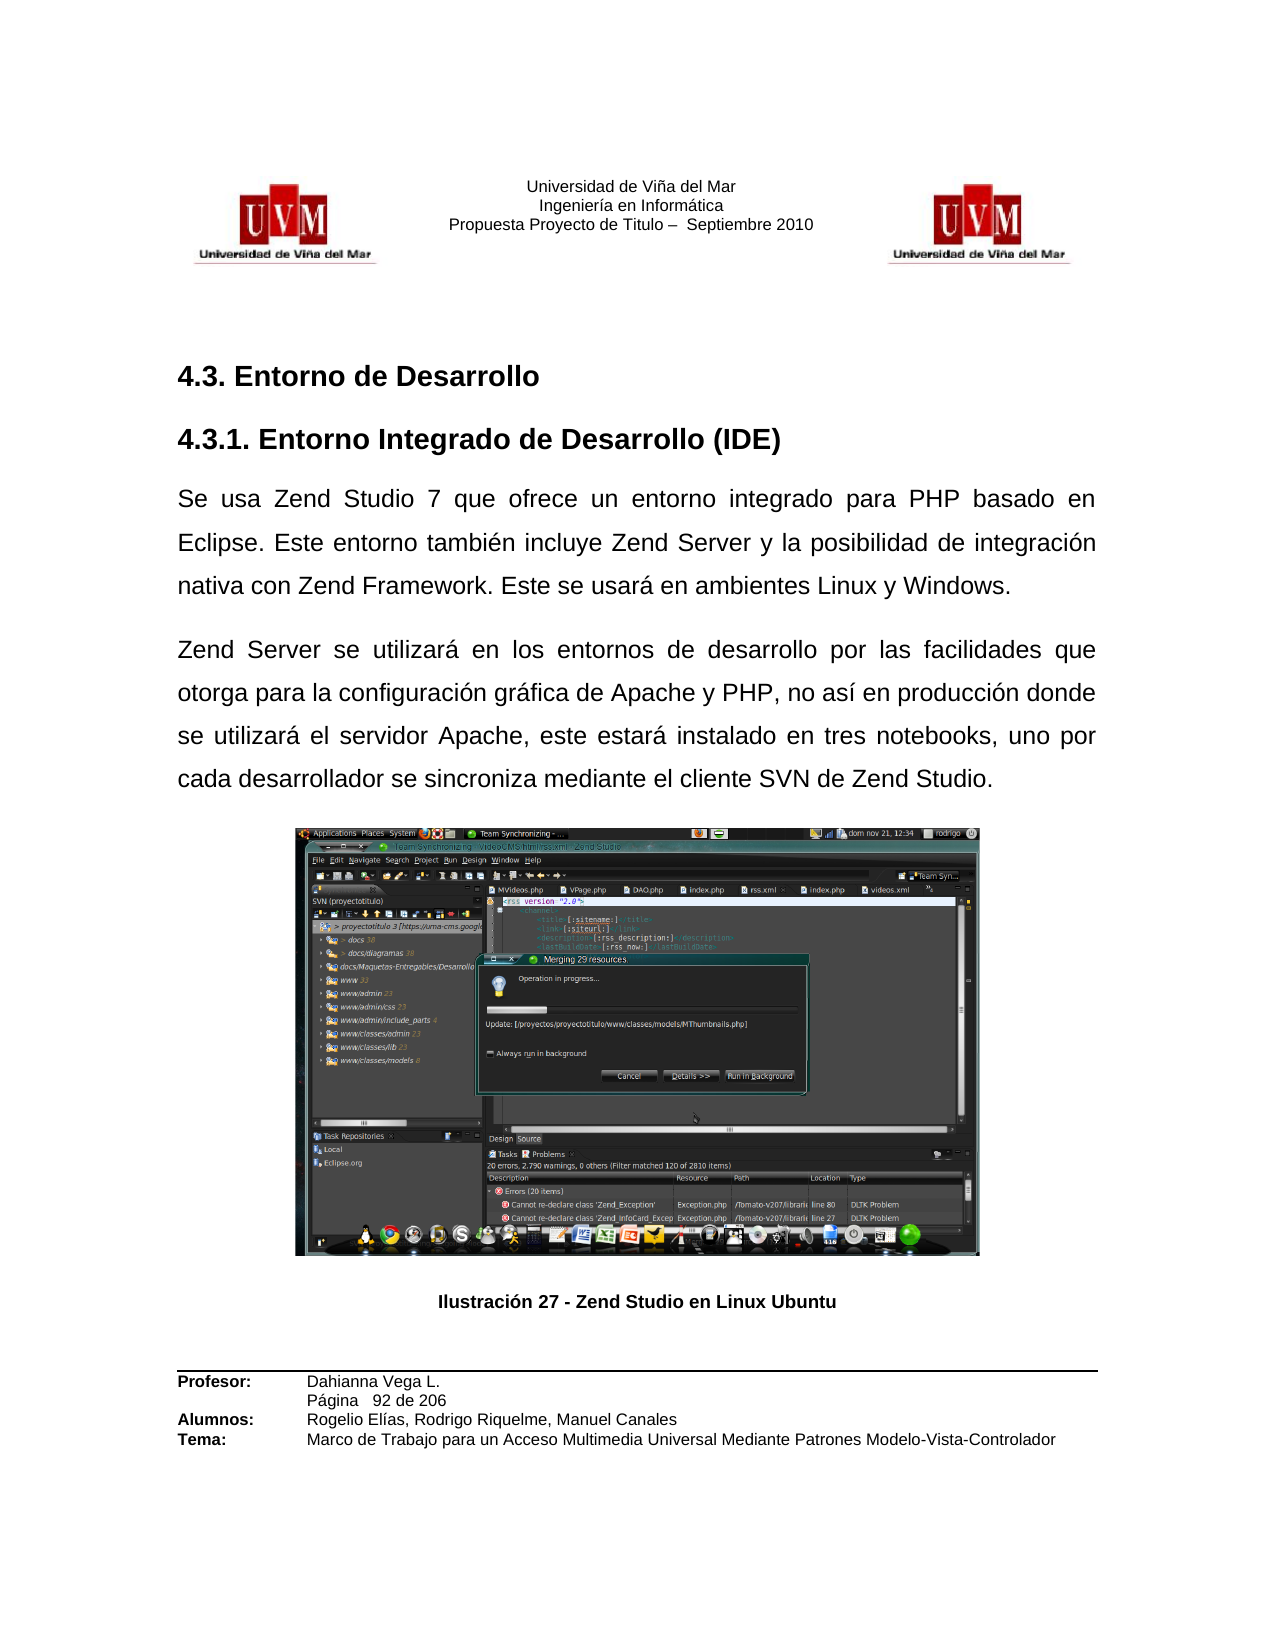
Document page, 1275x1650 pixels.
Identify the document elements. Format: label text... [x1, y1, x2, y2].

subtitle 4.3.1. Entorno Integrado de Desarrollo (IDE) [177, 422, 1098, 455]
picture [295, 828, 980, 1256]
text Zend Server se utilizará en los entornos de desarrollo por las facilidades que otorga para la configuración gráfica de Apache y PHP, no así en producción donde se utilizará el servidor Apache, este estará instalado en tres notebooks, uno por cada desarrollador se sincroniza mediante el cliente SVN de Zend Studio. [177, 635, 1098, 793]
picture [871, 176, 1084, 267]
text Se usa Zend Studio 7 que ofrece un entorno integrado para PHP basado en Eclipse. Este entorno también incluye Zend Server y la posibilidad de integración nativa con Zend Framework. Este se usará en ambientes Linux y Windows. [177, 484, 1098, 599]
subtitle 4.3. Entorno de Desarrollo [177, 359, 1098, 392]
text Ilustración 27 - Zend Studio en Linux Ubuntu [177, 1291, 1098, 1312]
picture [177, 176, 390, 267]
